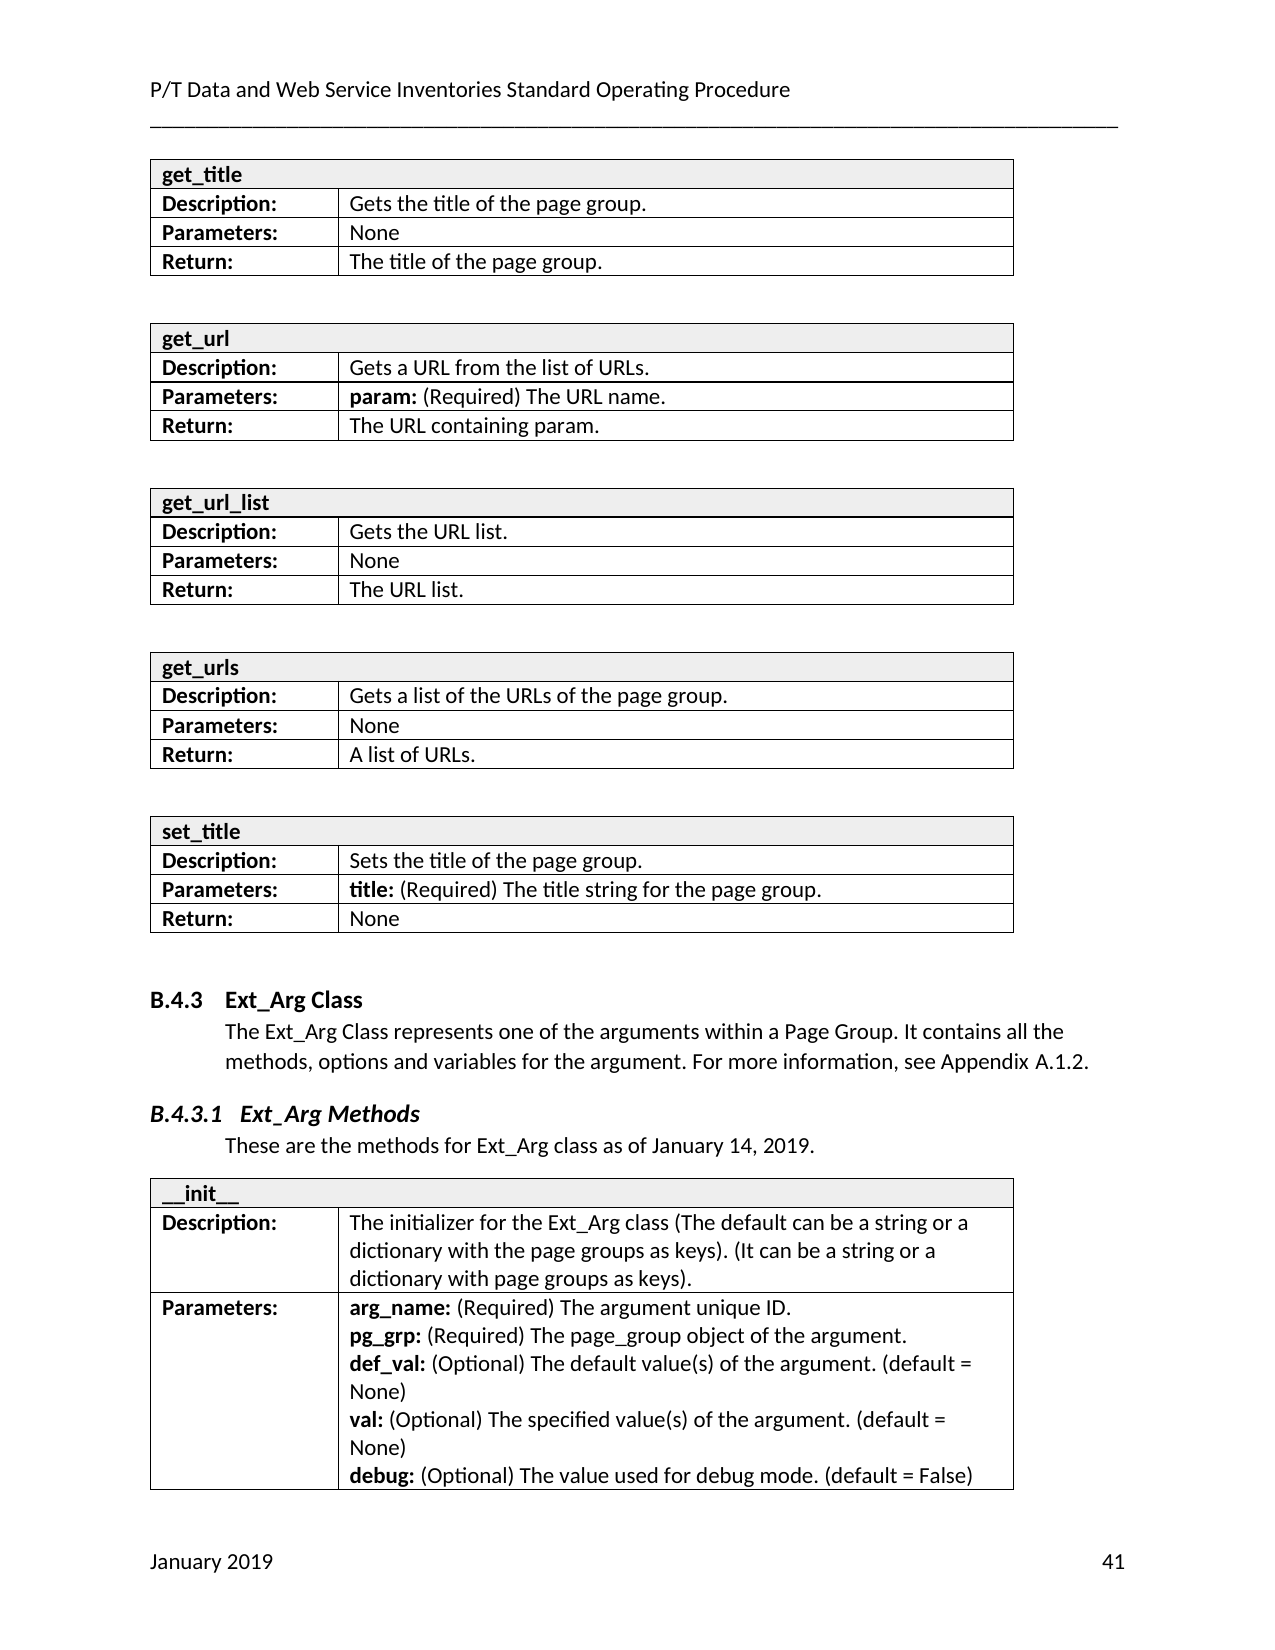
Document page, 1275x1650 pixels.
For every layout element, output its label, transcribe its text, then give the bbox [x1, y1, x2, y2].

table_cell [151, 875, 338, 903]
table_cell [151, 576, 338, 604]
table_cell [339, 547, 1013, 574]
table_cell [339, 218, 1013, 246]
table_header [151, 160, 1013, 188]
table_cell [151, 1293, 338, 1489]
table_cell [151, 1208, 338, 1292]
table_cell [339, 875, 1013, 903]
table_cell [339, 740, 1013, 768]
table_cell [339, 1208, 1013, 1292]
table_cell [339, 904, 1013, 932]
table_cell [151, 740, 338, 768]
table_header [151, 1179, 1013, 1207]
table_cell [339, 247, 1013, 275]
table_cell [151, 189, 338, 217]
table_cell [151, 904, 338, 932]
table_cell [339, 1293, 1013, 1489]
subtitle Ext_Arg Class [150, 984, 1125, 1014]
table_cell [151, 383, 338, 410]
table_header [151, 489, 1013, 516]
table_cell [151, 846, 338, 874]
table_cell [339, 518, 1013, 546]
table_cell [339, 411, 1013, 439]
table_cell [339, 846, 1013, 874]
text These are the methods for Ext_Arg class as of January 14, 2019. [225, 1131, 1125, 1159]
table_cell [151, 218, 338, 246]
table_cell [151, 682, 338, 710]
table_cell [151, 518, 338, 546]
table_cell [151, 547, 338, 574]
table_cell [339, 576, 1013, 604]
text The Ext_Arg Class represents one of the arguments within a Page Group. It contains all the methods, options and variables for the argument. For more information, see Appendix A.1.2. [225, 1017, 1125, 1075]
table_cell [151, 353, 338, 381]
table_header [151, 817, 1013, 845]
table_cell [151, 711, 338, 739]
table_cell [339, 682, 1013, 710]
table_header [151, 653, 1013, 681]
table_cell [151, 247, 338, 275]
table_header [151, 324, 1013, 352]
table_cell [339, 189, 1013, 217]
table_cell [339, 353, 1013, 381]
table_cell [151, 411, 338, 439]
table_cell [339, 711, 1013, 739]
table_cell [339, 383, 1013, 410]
subtitle Ext_Arg Methods [150, 1098, 1125, 1129]
